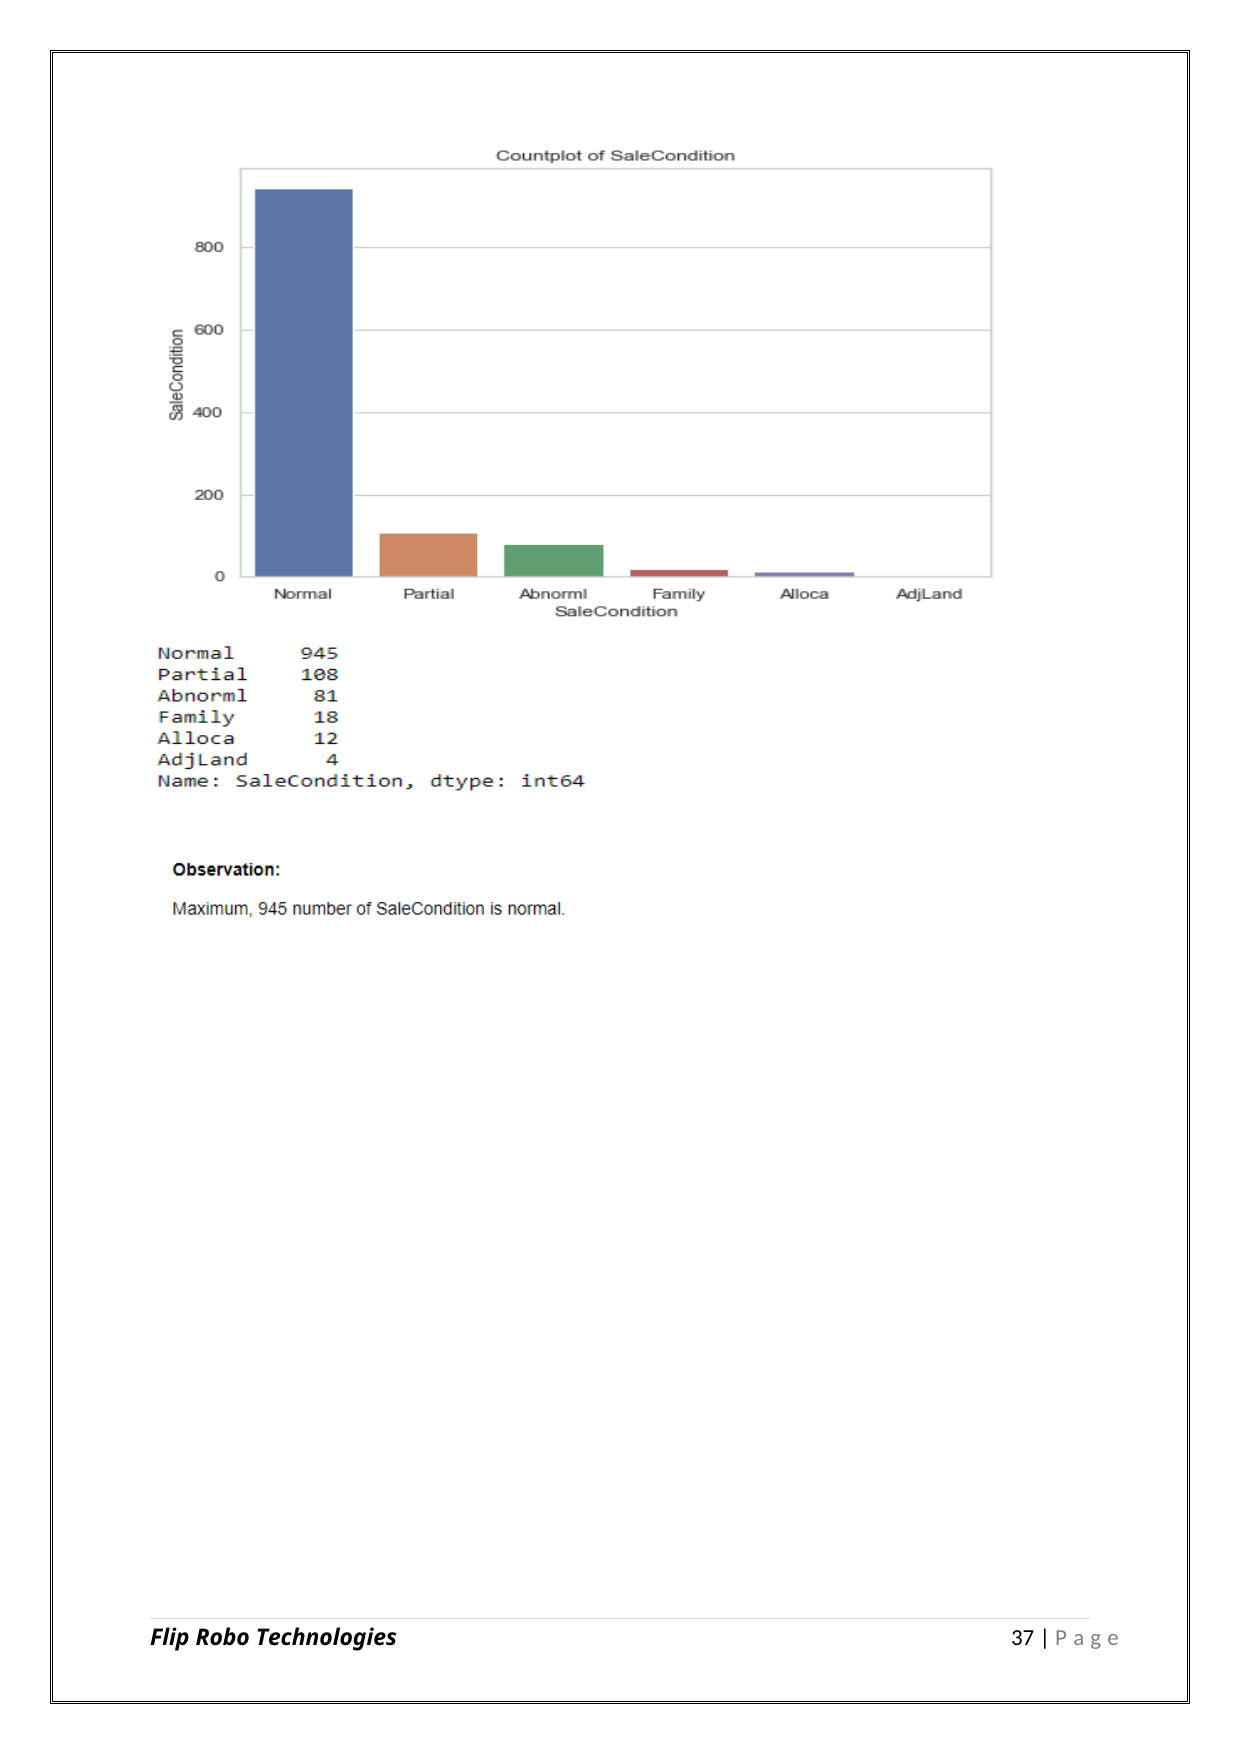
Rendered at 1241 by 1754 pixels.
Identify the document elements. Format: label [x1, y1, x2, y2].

picture [150, 150, 1014, 813]
picture [150, 843, 584, 940]
